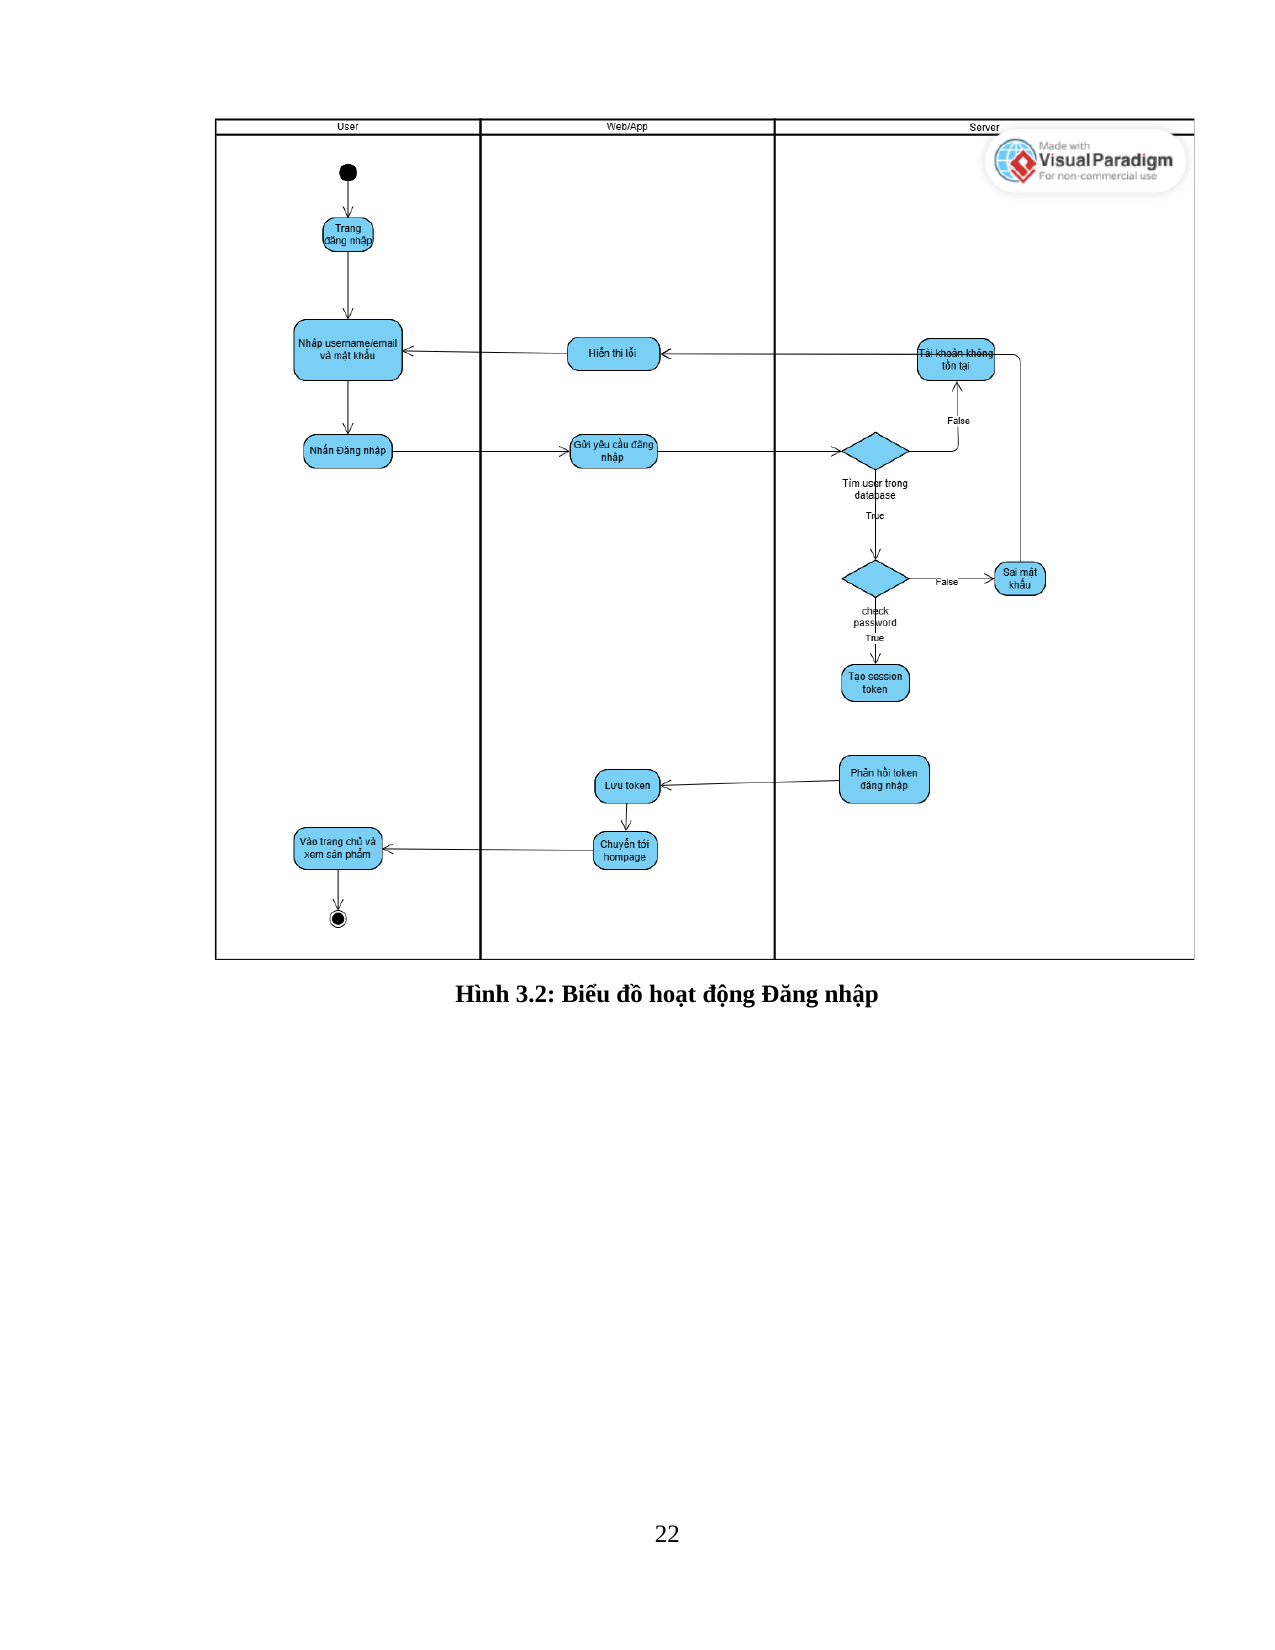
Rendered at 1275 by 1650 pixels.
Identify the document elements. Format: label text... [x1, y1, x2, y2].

text Hình 3.2: Biểu đồ hoạt động Đăng nhập [177, 979, 1157, 1007]
picture [214, 118, 1195, 960]
